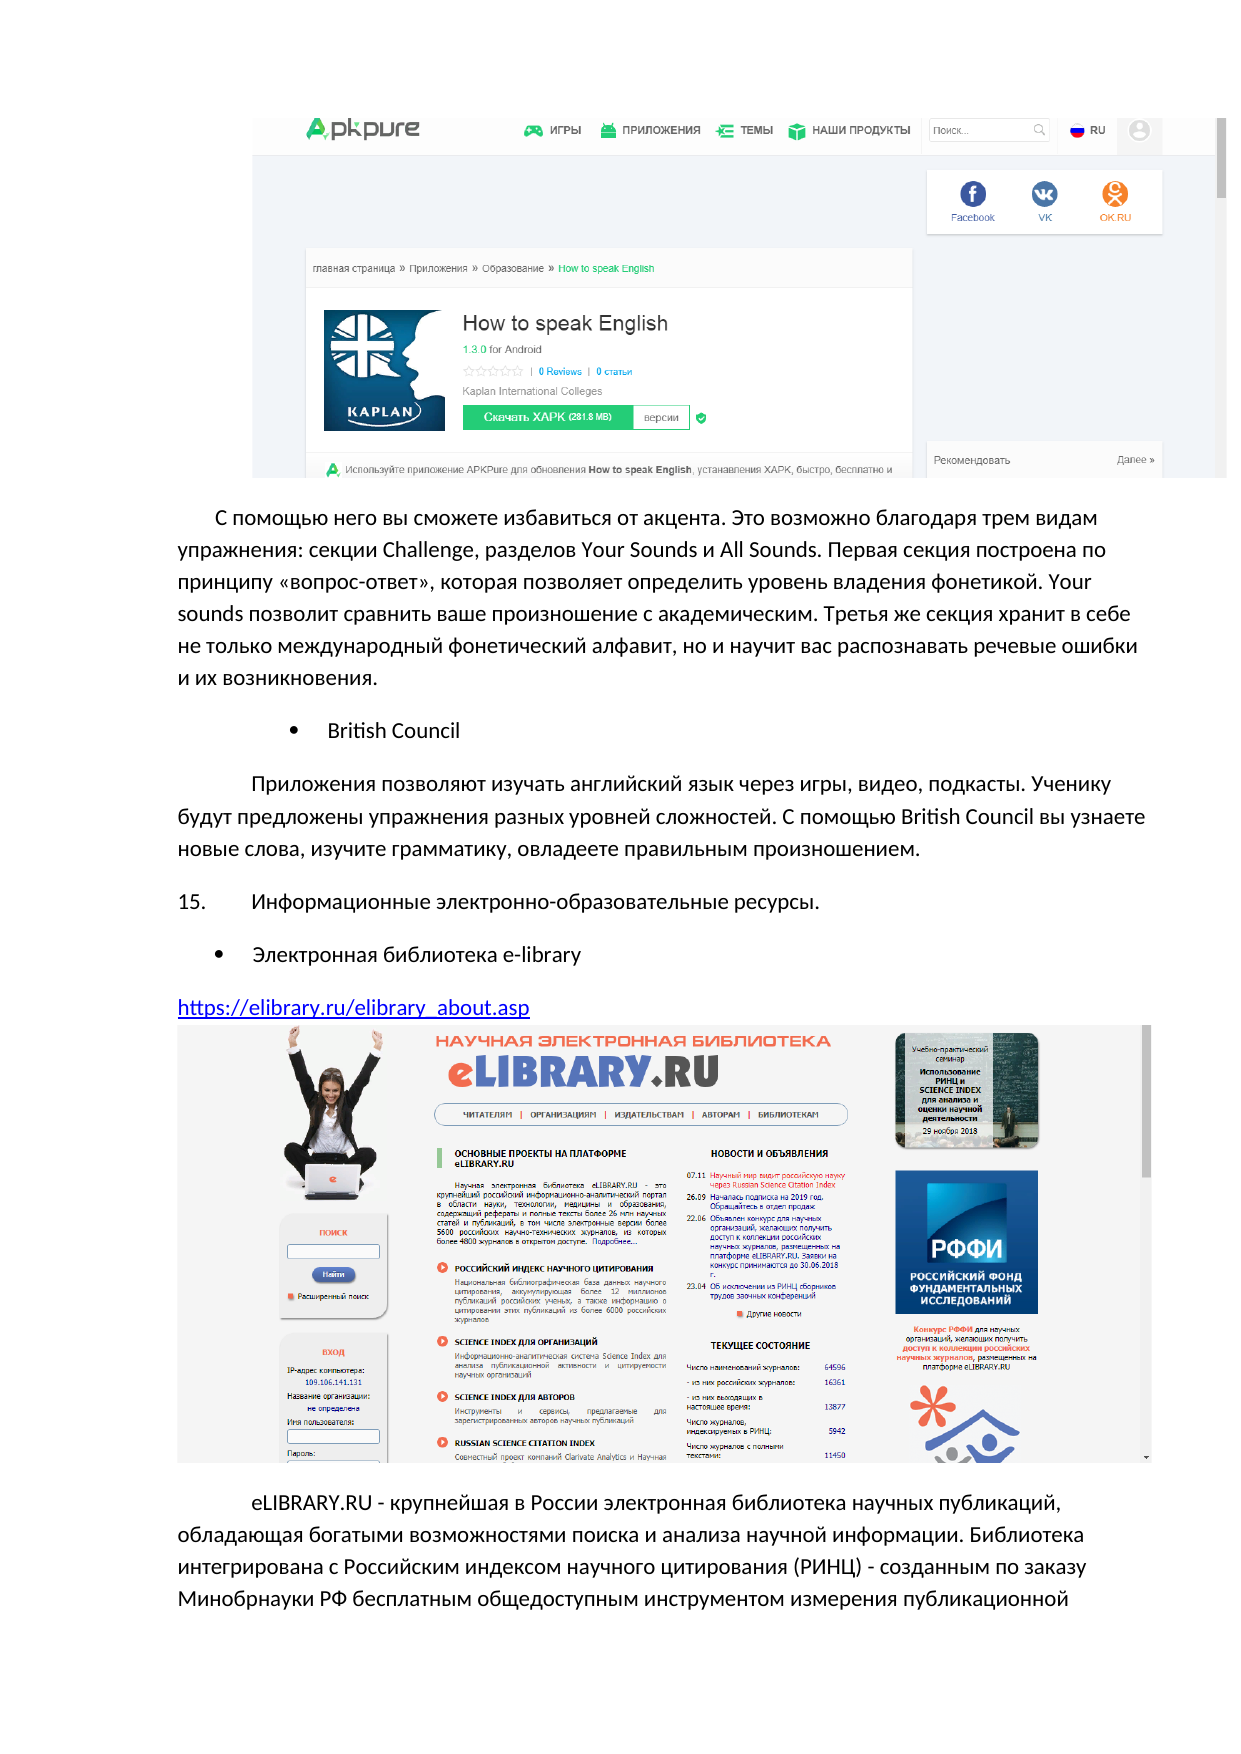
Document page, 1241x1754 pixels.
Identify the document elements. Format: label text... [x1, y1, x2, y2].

list British Council [290, 717, 1152, 744]
list Электронная библиотека e-library [215, 940, 1152, 968]
picture [252, 118, 1227, 478]
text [177, 1488, 1152, 1612]
text Приложения позволяют изучать английский язык через игры, видео, подкасты. Ученику будут предложены упражнения разных уровней сложностей. С помощью British Council вы узнаете новые слова, изучите грамматику, овладеете правильным произношением. [177, 769, 1152, 862]
picture [177, 1025, 1152, 1463]
text https://elibrary.ru/elibrary_about.asp [177, 993, 1152, 1025]
text 15. Информационные электронно-образовательные ресурсы. [177, 887, 1152, 915]
text С помощью него вы сможете избавиться от акцента. Это возможно благодаря трем видам упражнения: секции Challenge, разделов Your Sounds и All Sounds. Первая секция построена по принципу «вопрос-ответ», которая позволяет определить уровень владения фонетикой. Your sounds позволит сравнить ваше произношение с академическим. Третья же секция хранит в себе не только международный фонетический алфавит, но и научит вас распознавать речевые ошибки и их возникновения. [177, 503, 1152, 692]
